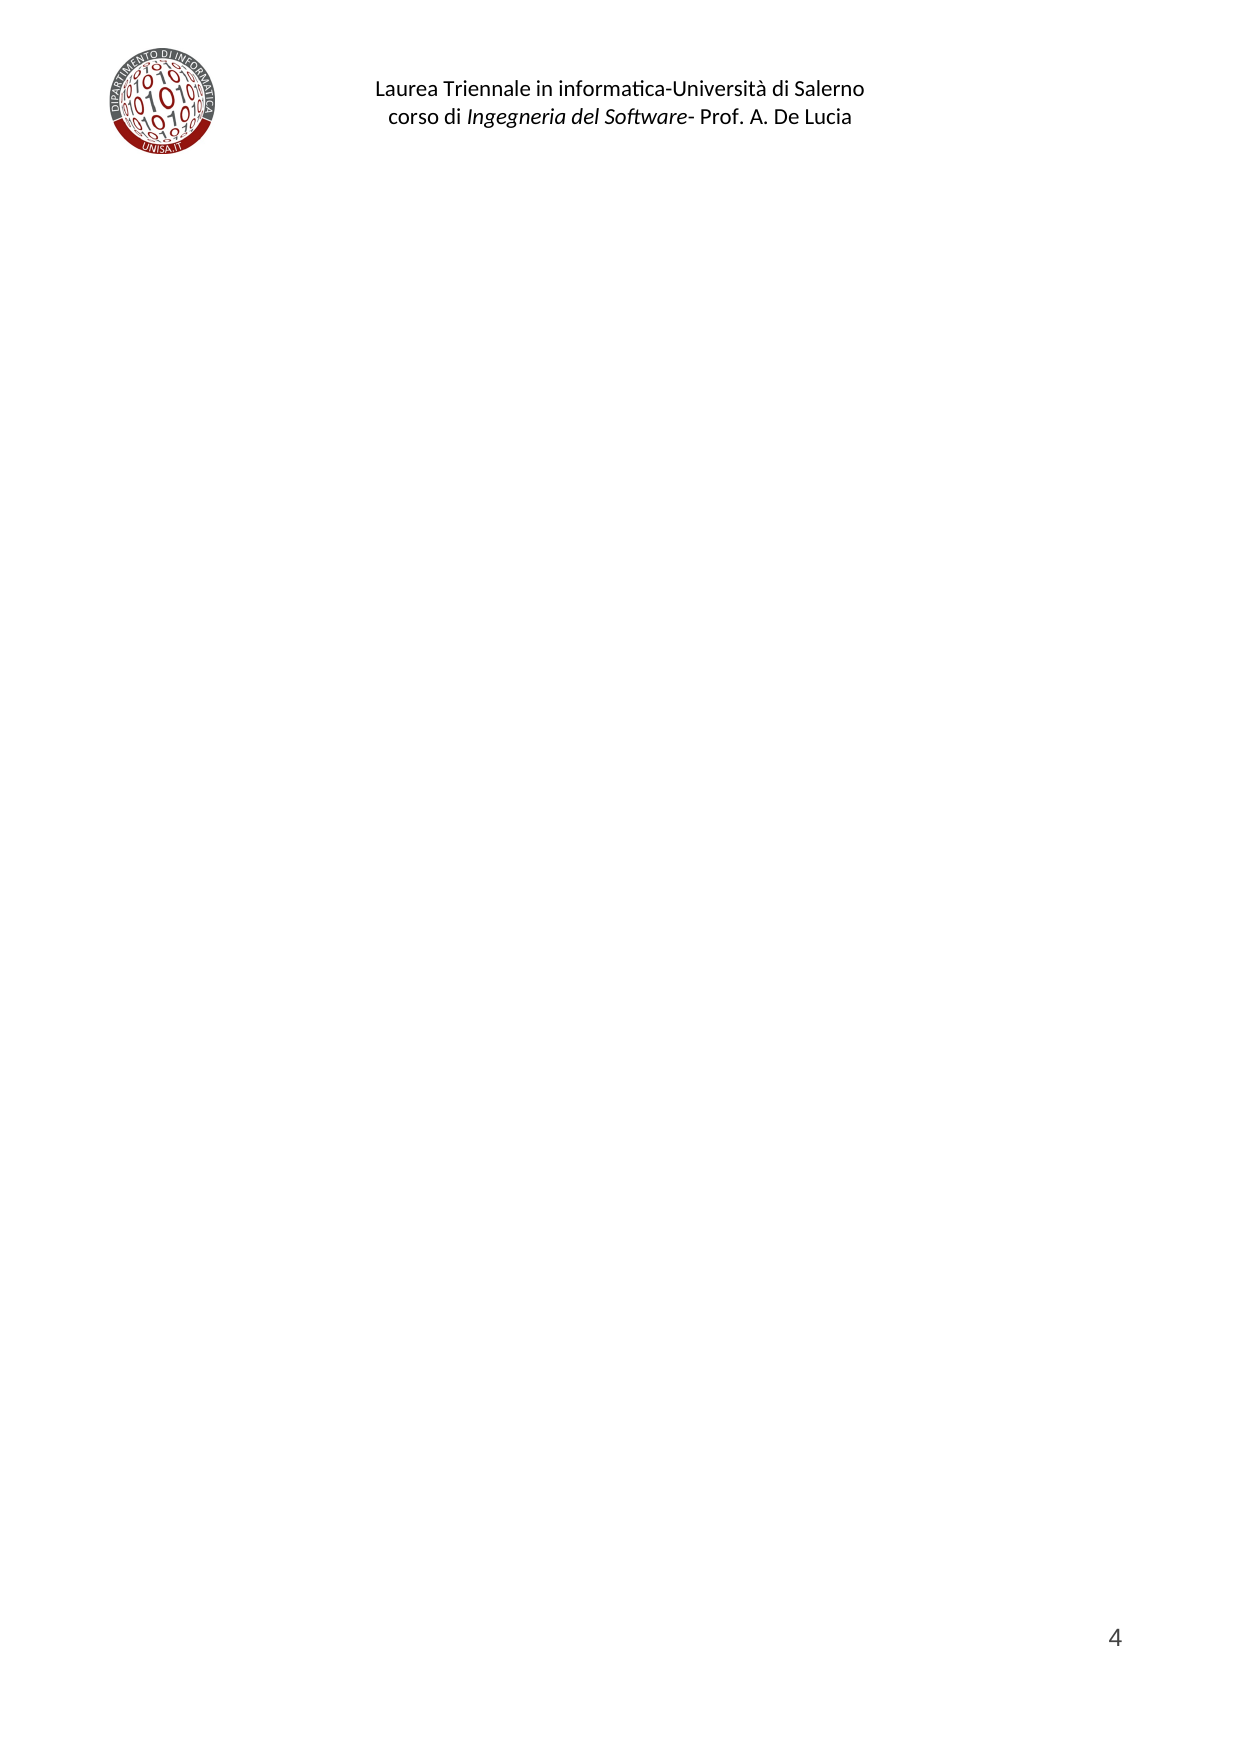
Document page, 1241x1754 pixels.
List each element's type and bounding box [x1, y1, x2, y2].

picture [109, 48, 215, 154]
